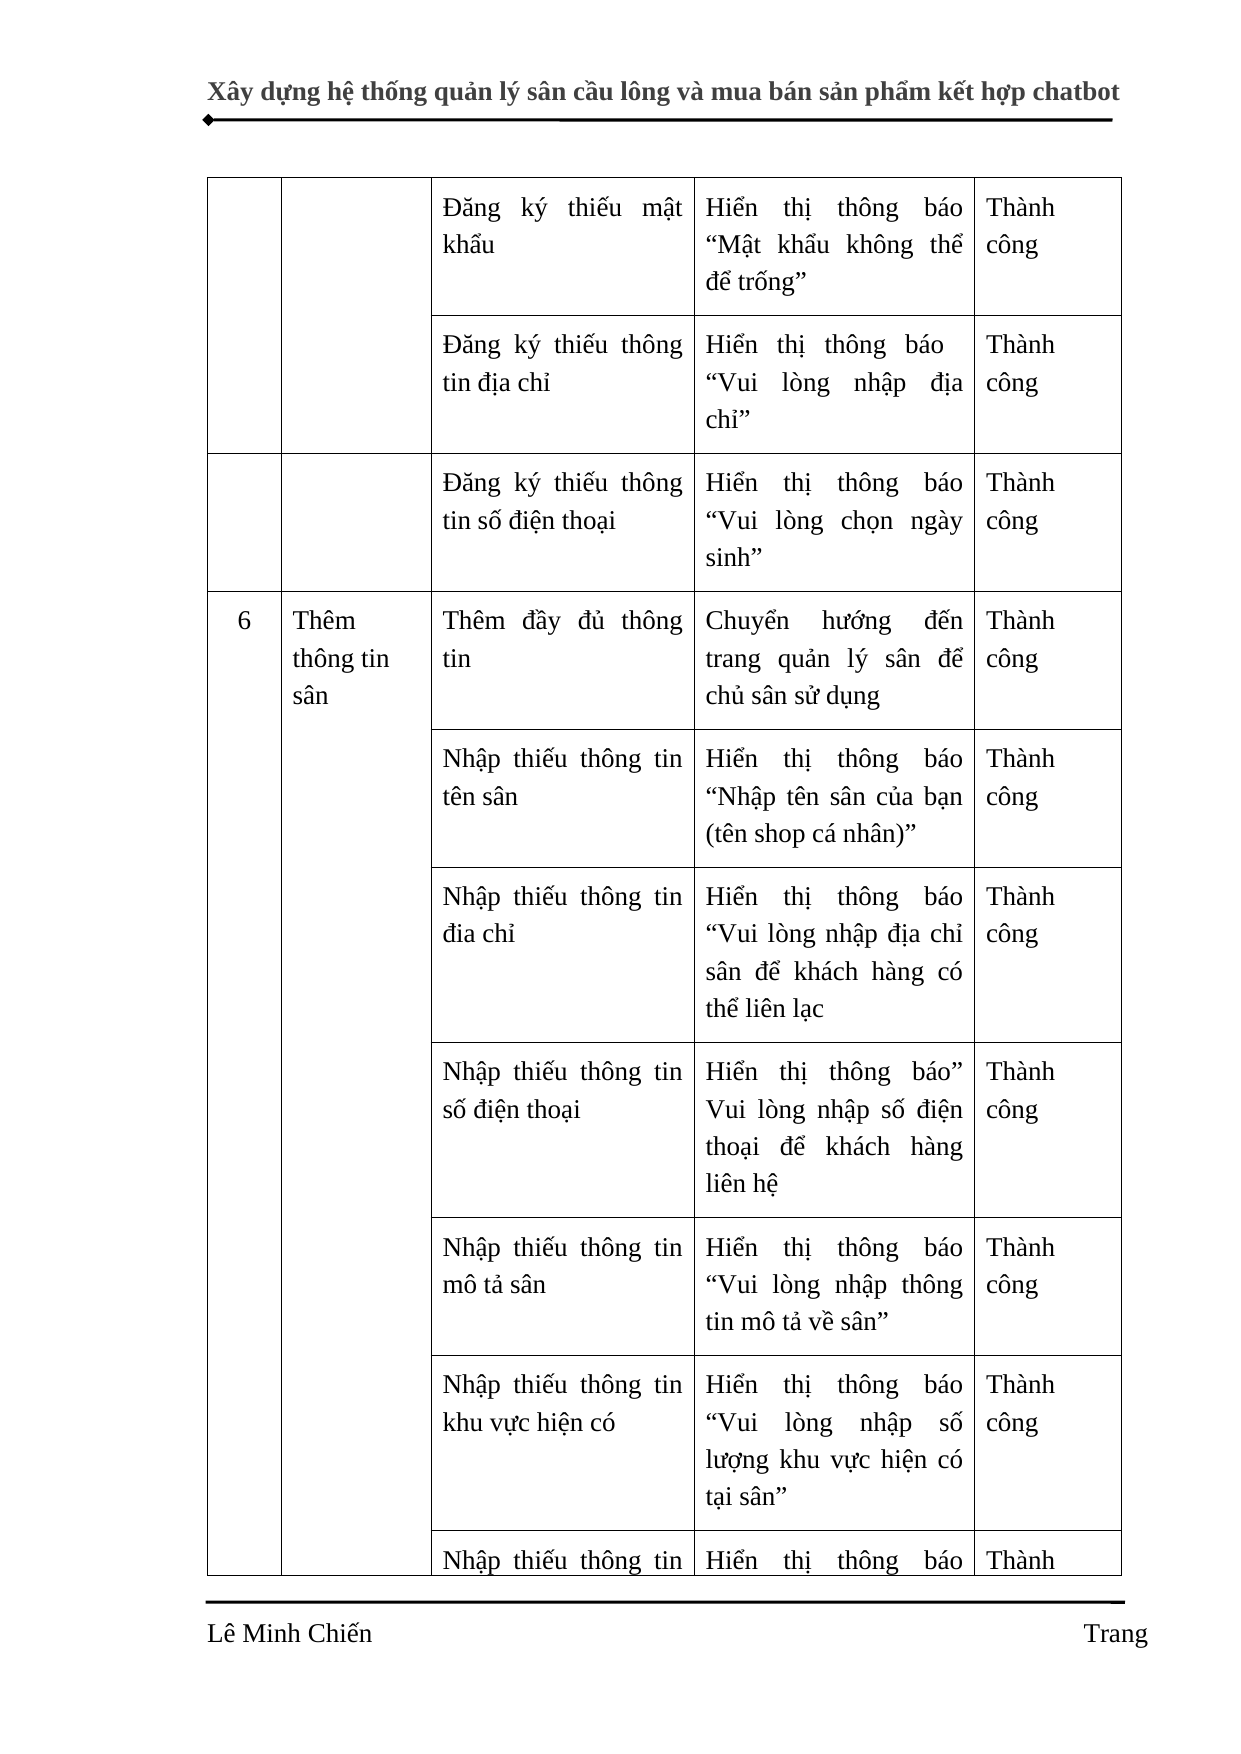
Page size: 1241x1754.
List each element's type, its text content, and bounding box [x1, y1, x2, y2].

table_cell Hiển thị thông báo “Vui lòng nhập số lượng khu vực hiện có tại sân” [695, 1356, 974, 1530]
table_cell Nhập thiếu thông tin khu vực hiện có [432, 1356, 694, 1530]
table_cell Thành công [975, 1531, 1121, 1575]
table_cell 6 [208, 592, 281, 1575]
table_cell Thêm thông tin sân [282, 592, 431, 1575]
table_cell Thành công [975, 730, 1121, 867]
table_cell Thành công [975, 316, 1121, 453]
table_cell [695, 1531, 974, 1575]
table_cell Thành công [975, 1218, 1121, 1355]
table_cell Thành công [975, 1356, 1121, 1530]
table_cell Hiển thị thông báo “Mật khẩu không thể để trống” [695, 178, 974, 315]
table_cell Nhập thiếu thông tin số điện thoại [432, 1043, 694, 1217]
table_cell Đăng ký thiếu thông tin địa chỉ [432, 316, 694, 453]
table_cell Chuyển hướng đến trang quản lý sân để chủ sân sử dụng [695, 592, 974, 729]
table_cell Thêm đầy đủ thông tin [432, 592, 694, 729]
table_cell Hiển thị thông báo “Nhập tên sân của bạn (tên shop cá nhân)” [695, 730, 974, 867]
table_cell [208, 454, 281, 591]
table_cell Hiển thị thông báo “Vui lòng nhập địa chỉ sân để khách hàng có thể liên lạc [695, 868, 974, 1042]
table_cell Thành công [975, 868, 1121, 1042]
table_cell Nhập thiếu thông tin mô tả sân [432, 1218, 694, 1355]
table_cell Nhập thiếu thông tin đia chỉ [432, 868, 694, 1042]
table_cell Đăng ký thiếu mật khẩu [432, 178, 694, 315]
table_cell [282, 178, 431, 453]
table_cell Thành công [975, 1043, 1121, 1217]
table_cell Thành công [975, 454, 1121, 591]
table_cell Đăng ký thiếu thông tin số điện thoại [432, 454, 694, 591]
table_cell Hiển thị thông báo” Vui lòng nhập số điện thoại để khách hàng liên hệ [695, 1043, 974, 1217]
table_cell Thành công [975, 592, 1121, 729]
table_cell Hiển thị thông báo “Vui lòng nhập thông tin mô tả về sân” [695, 1218, 974, 1355]
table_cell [432, 1531, 694, 1575]
table_cell Thành công [975, 178, 1121, 315]
table_cell Hiển thị thông báo “Vui lòng nhập địa chỉ” [695, 316, 974, 453]
table_cell [208, 178, 281, 453]
table_cell Hiển thị thông báo “Vui lòng chọn ngày sinh” [695, 454, 974, 591]
table_cell [282, 454, 431, 591]
table_cell Nhập thiếu thông tin tên sân [432, 730, 694, 867]
